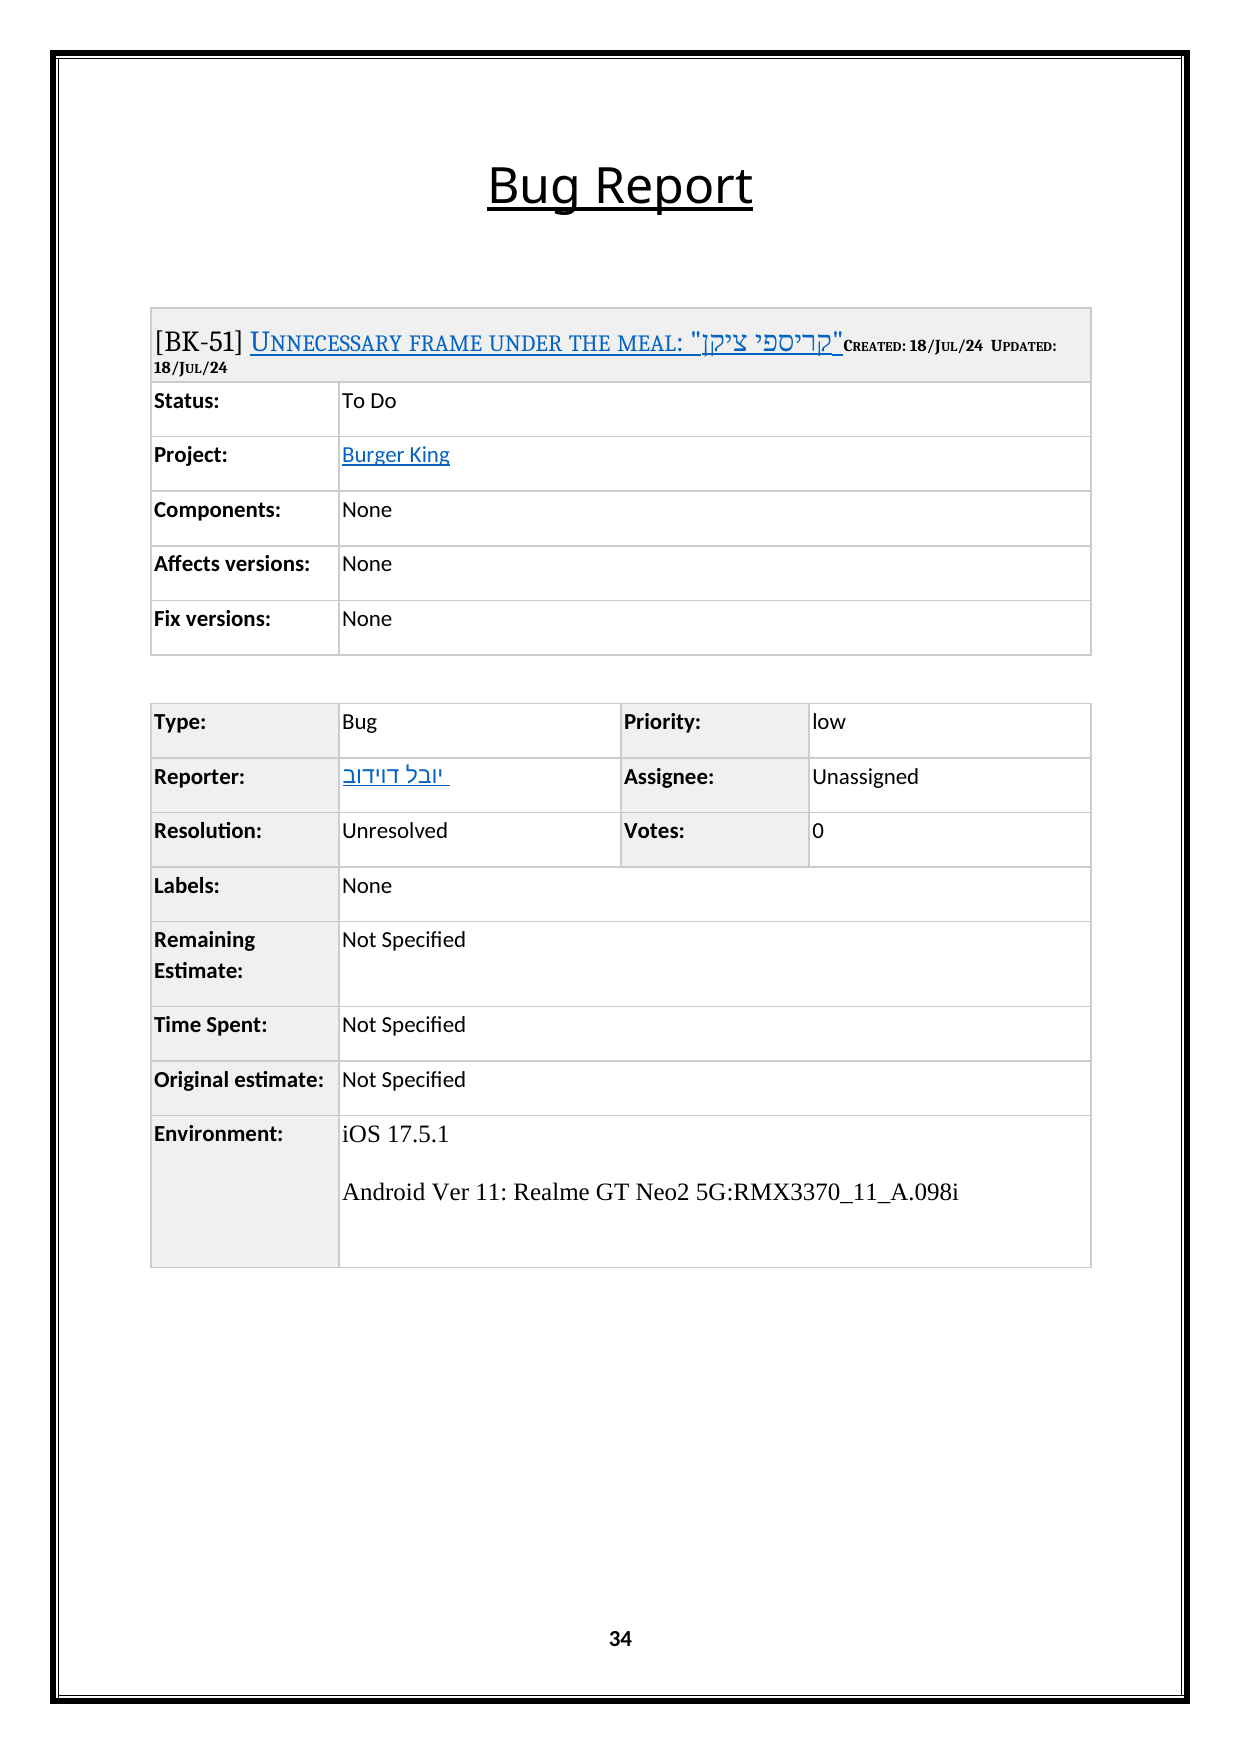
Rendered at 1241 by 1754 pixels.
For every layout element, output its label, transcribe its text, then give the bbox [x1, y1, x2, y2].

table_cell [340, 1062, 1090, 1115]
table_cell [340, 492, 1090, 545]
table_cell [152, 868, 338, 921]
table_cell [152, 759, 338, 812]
subtitle Bug Report [150, 150, 1090, 218]
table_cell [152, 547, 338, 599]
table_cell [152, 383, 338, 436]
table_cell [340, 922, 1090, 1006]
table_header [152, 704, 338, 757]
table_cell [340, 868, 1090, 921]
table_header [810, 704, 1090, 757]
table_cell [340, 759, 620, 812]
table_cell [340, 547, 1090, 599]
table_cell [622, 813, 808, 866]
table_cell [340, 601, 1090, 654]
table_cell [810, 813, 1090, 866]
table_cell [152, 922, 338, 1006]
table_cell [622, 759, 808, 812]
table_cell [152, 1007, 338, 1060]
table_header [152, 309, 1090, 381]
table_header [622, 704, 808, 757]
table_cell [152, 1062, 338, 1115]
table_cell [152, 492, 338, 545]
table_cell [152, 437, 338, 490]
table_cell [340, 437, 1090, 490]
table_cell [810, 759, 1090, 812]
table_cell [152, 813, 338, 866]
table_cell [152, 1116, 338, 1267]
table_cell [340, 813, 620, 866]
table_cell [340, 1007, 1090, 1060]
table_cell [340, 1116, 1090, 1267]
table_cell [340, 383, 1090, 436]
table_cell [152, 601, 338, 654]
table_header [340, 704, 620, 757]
